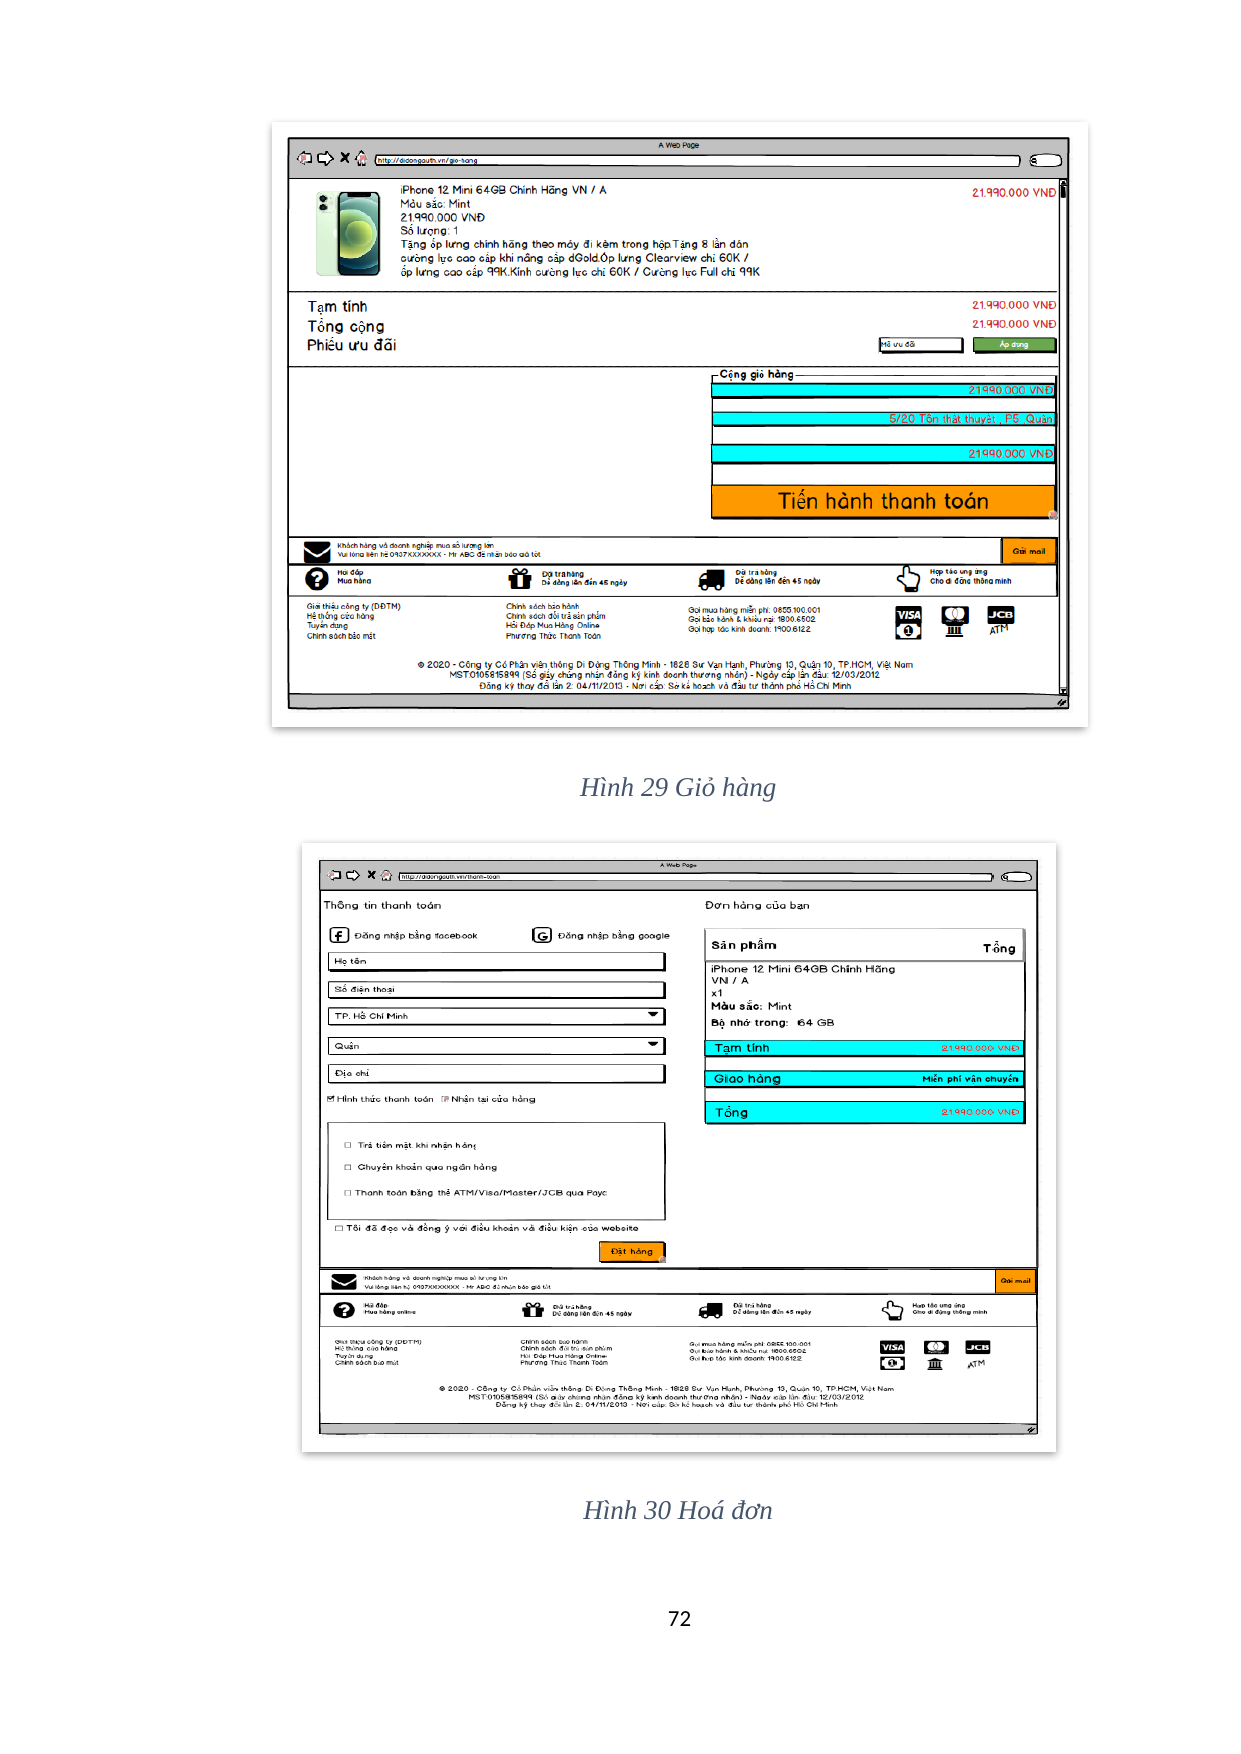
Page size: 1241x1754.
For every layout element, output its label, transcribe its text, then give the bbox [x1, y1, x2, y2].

picture [317, 857, 1042, 1438]
picture [287, 137, 1073, 713]
